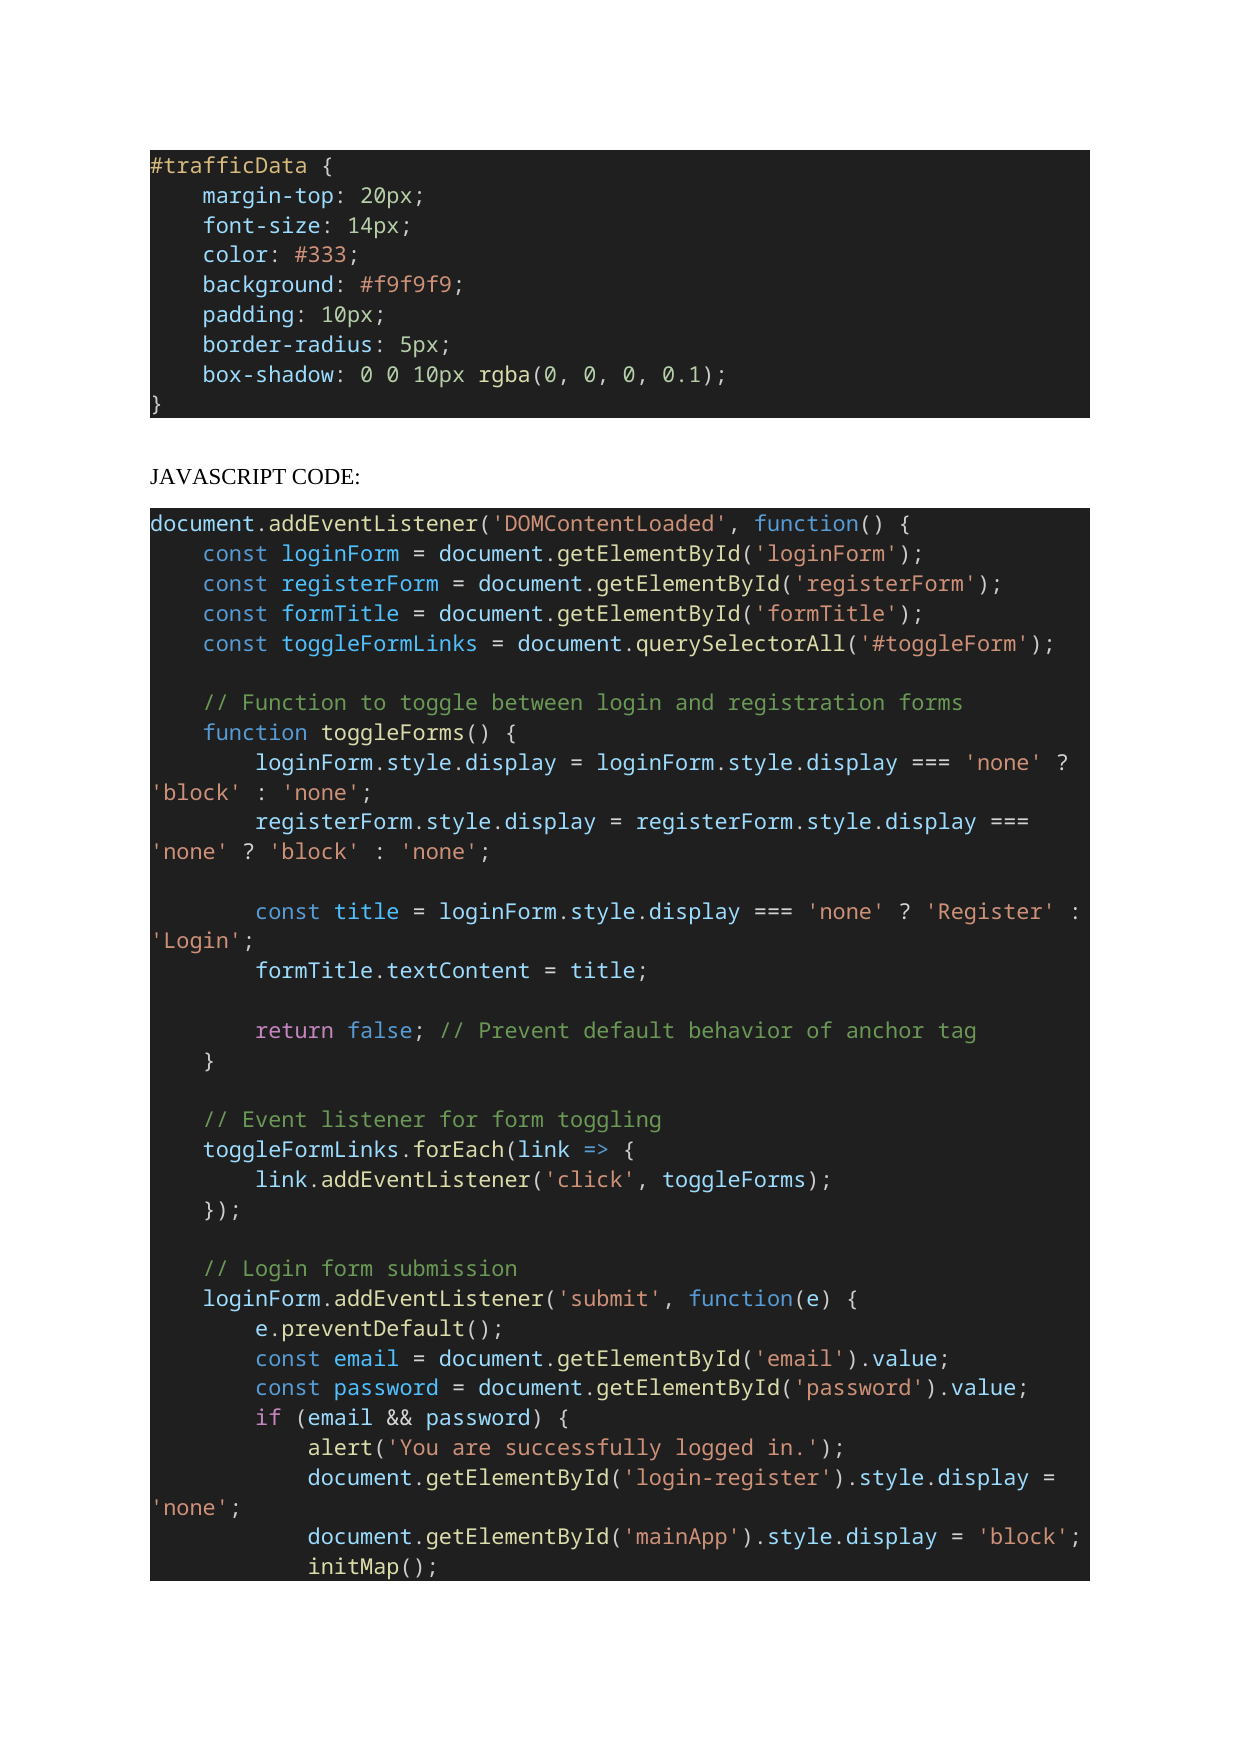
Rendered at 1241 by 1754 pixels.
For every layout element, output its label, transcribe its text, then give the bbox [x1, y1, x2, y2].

text if (email && password) { [150, 1402, 1090, 1432]
text alert('You are successfully logged in.'); [150, 1432, 1090, 1462]
text link.addEventListener('click', toggleForms); [150, 1164, 1090, 1193]
text initMap(); [150, 1551, 1090, 1581]
text loginForm.style.display = loginForm.style.display === 'none' ? 'block' : 'none'; [150, 747, 1090, 806]
text const password = document.getElementById('password').value; [150, 1372, 1090, 1402]
text formTitle.textContent = title; [150, 955, 1090, 985]
text color: #333; [150, 239, 1090, 269]
text box-shadow: 0 0 10px rgba(0, 0, 0, 0.1); [150, 358, 1090, 388]
text const title = loginForm.style.display === 'none' ? 'Register' : 'Login'; [150, 896, 1090, 955]
text #trafficData { [150, 150, 1090, 180]
text } [150, 388, 1090, 418]
text // Function to toggle between login and registration forms [150, 687, 1090, 717]
text // Login form submission [150, 1253, 1090, 1283]
text const toggleFormLinks = document.querySelectorAll('#toggleForm'); [150, 627, 1090, 657]
text document.getElementById('login-register').style.display = 'none'; [150, 1462, 1090, 1521]
text const email = document.getElementById('email').value; [150, 1342, 1090, 1372]
text const registerForm = document.getElementById('registerForm'); [150, 568, 1090, 598]
text registerForm.style.display = registerForm.style.display === 'none' ? 'block' : 'none'; [150, 806, 1090, 866]
text } [150, 1044, 1090, 1074]
text const formTitle = document.getElementById('formTitle'); [150, 598, 1090, 627]
text border-radius: 5px; [150, 329, 1090, 358]
text loginForm.addEventListener('submit', function(e) { [150, 1283, 1090, 1313]
text return false; // Prevent default behavior of anchor tag [150, 1015, 1090, 1044]
text toggleFormLinks.forEach(link => { [150, 1134, 1090, 1164]
text margin-top: 20px; [150, 180, 1090, 209]
text font-size: 14px; [150, 209, 1090, 239]
text document.addEventListener('DOMContentLoaded', function() { [150, 508, 1090, 538]
text function toggleForms() { [150, 717, 1090, 747]
text const loginForm = document.getElementById('loginForm'); [150, 538, 1090, 568]
text background: #f9f9f9; [150, 269, 1090, 299]
text }); [150, 1193, 1090, 1223]
text JAVASCRIPT CODE: [150, 463, 1090, 489]
text document.getElementById('mainApp').style.display = 'block'; [150, 1521, 1090, 1551]
text e.preventDefault(); [150, 1313, 1090, 1342]
text padding: 10px; [150, 299, 1090, 329]
text // Event listener for form toggling [150, 1104, 1090, 1134]
